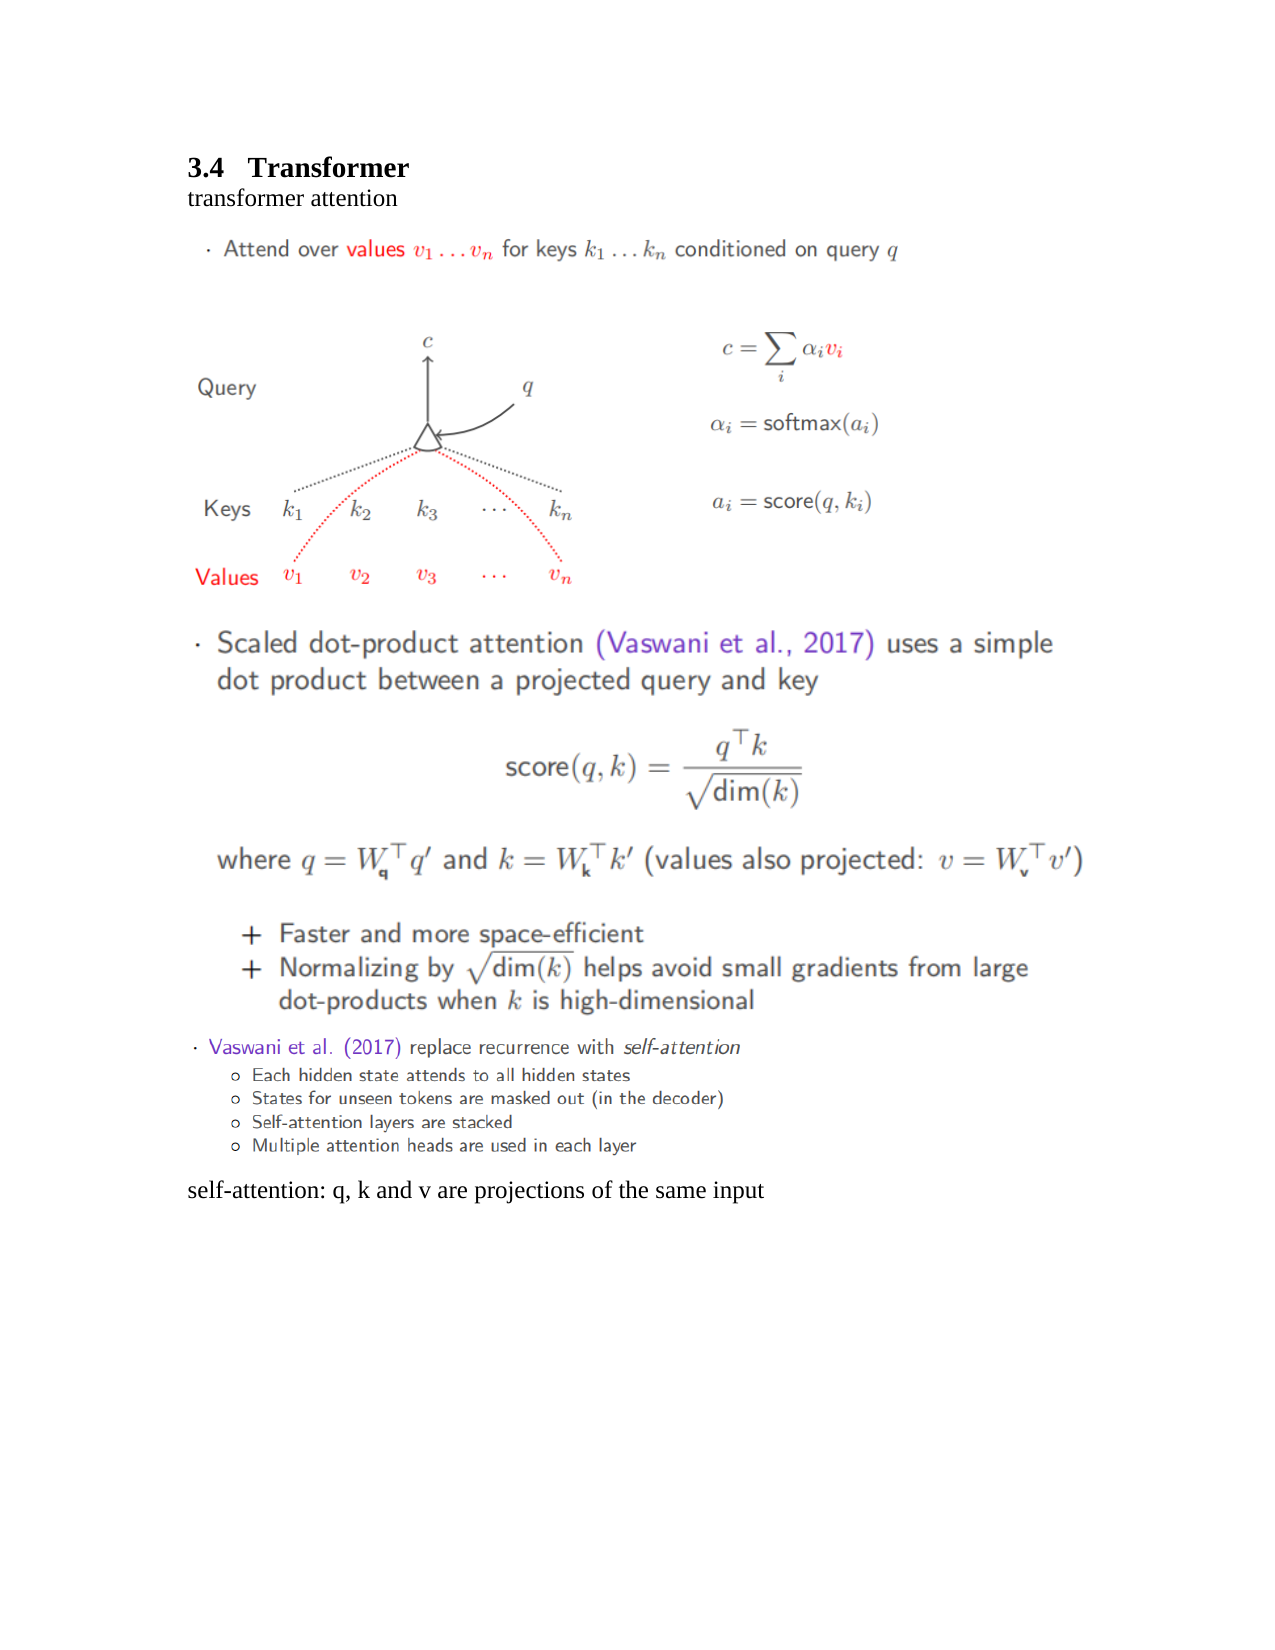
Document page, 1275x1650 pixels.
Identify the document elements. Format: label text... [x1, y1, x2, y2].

picture [187, 224, 901, 604]
text self-attention: q, k and v are projections of the same input [187, 1175, 1087, 1204]
subtitle Transformer [187, 150, 1087, 183]
picture [187, 616, 1092, 1021]
picture [187, 1033, 752, 1163]
text transformer attention [187, 183, 1087, 212]
